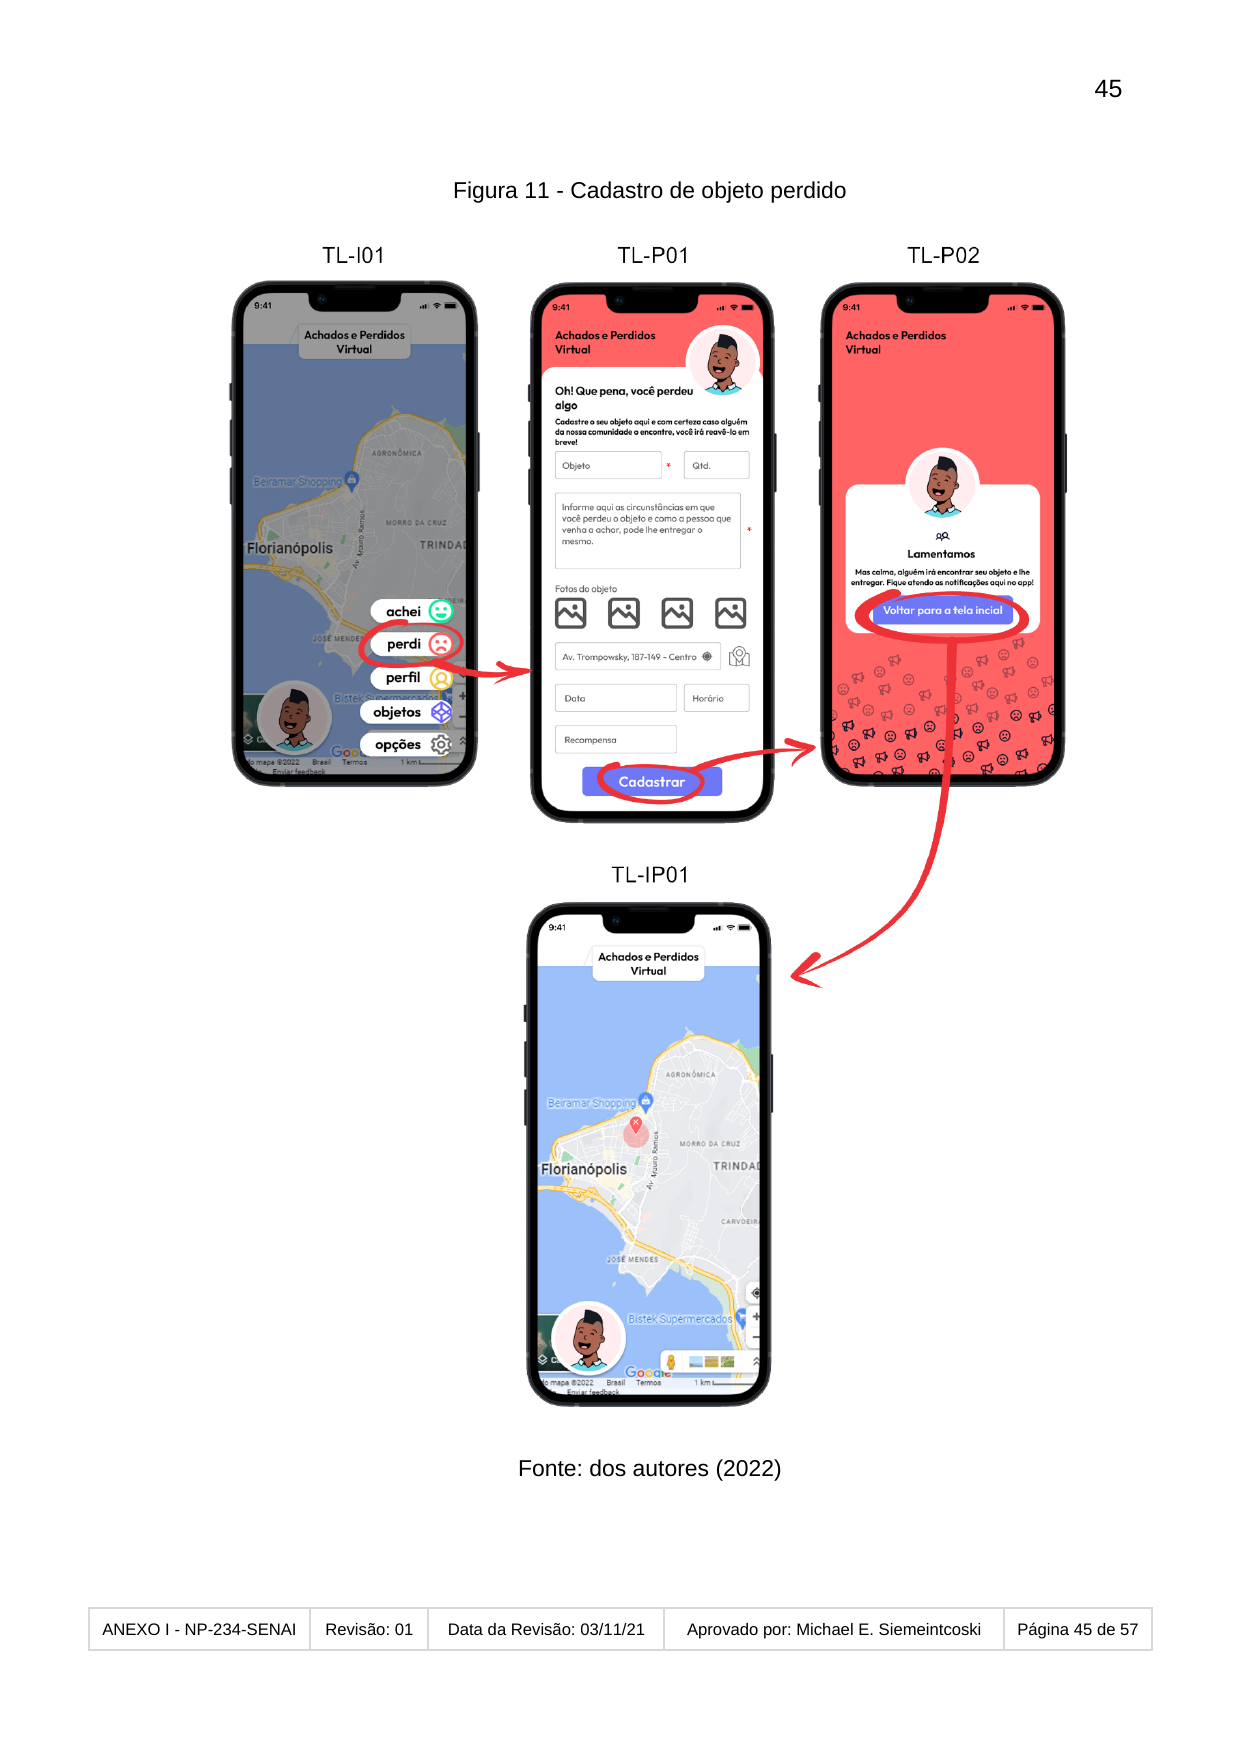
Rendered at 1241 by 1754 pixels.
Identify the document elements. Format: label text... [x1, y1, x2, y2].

text Figura 11 - Cadastro de objeto perdido [177, 177, 1122, 203]
text Fonte: dos autores (2022) [177, 1455, 1122, 1482]
picture [177, 203, 1123, 1441]
